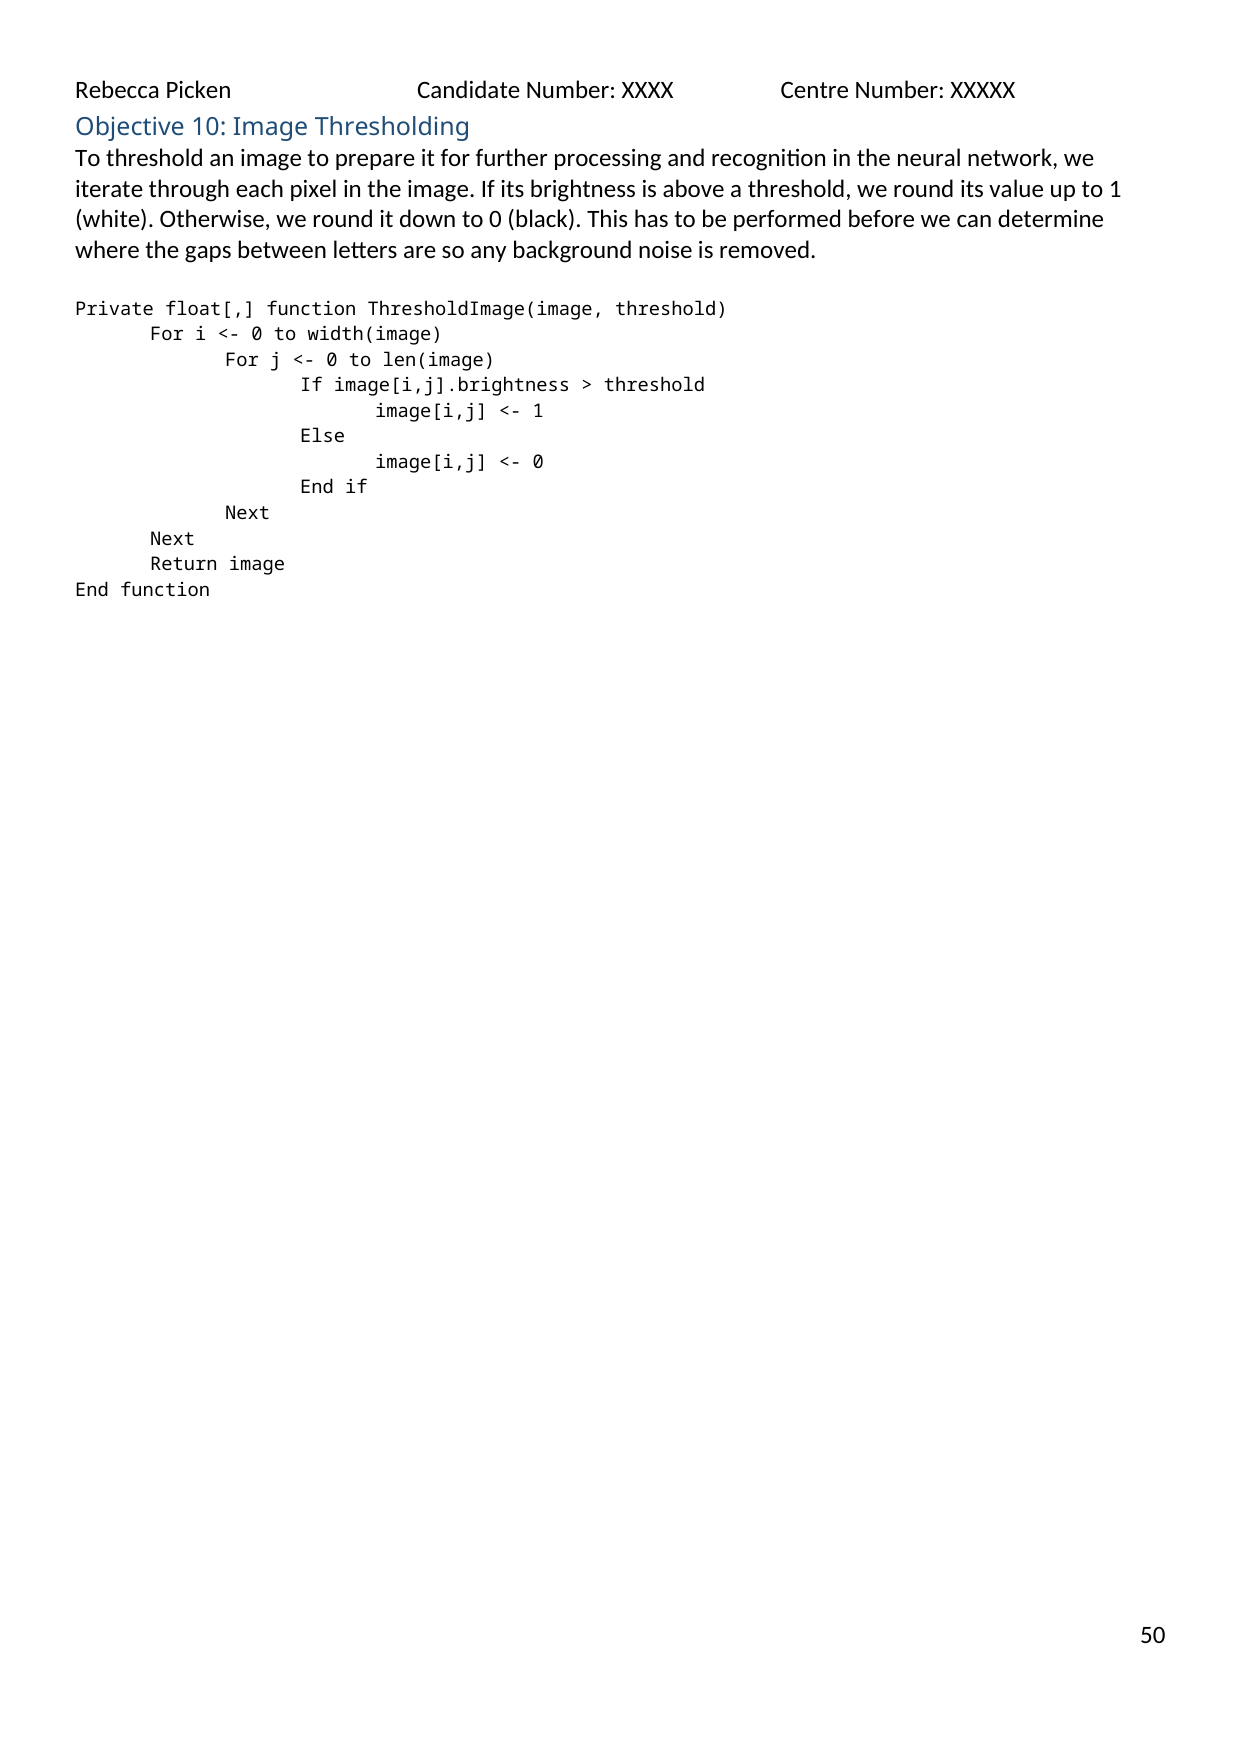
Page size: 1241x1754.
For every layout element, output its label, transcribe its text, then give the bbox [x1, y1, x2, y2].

text If image[i,j].brightness > threshold [75, 372, 1165, 397]
text image[i,j] <- 1 [75, 397, 1165, 423]
text For i <- 0 to width(image) [75, 321, 1165, 346]
text Private float[,] function ThresholdImage(image, threshold) [75, 295, 1165, 321]
text Else [75, 423, 1165, 448]
text To threshold an image to prepare it for further processing and recognition in the neural network, we iterate through each pixel in the image. If its brightness is above a threshold, we round its value up to 1 (white). Otherwise, we round it down to 0 (black). This has to be performed before we can determine where the gaps between letters are so any background noise is removed. [75, 142, 1165, 264]
text End if [75, 474, 1165, 499]
text For j <- 0 to len(image) [75, 346, 1165, 372]
subtitle Objective 10: Image Thresholding [75, 108, 1165, 142]
text image[i,j] <- 0 [75, 448, 1165, 474]
text Return image [75, 550, 1165, 576]
text End function [75, 576, 1165, 601]
text Next [75, 499, 1165, 525]
text Next [75, 525, 1165, 550]
